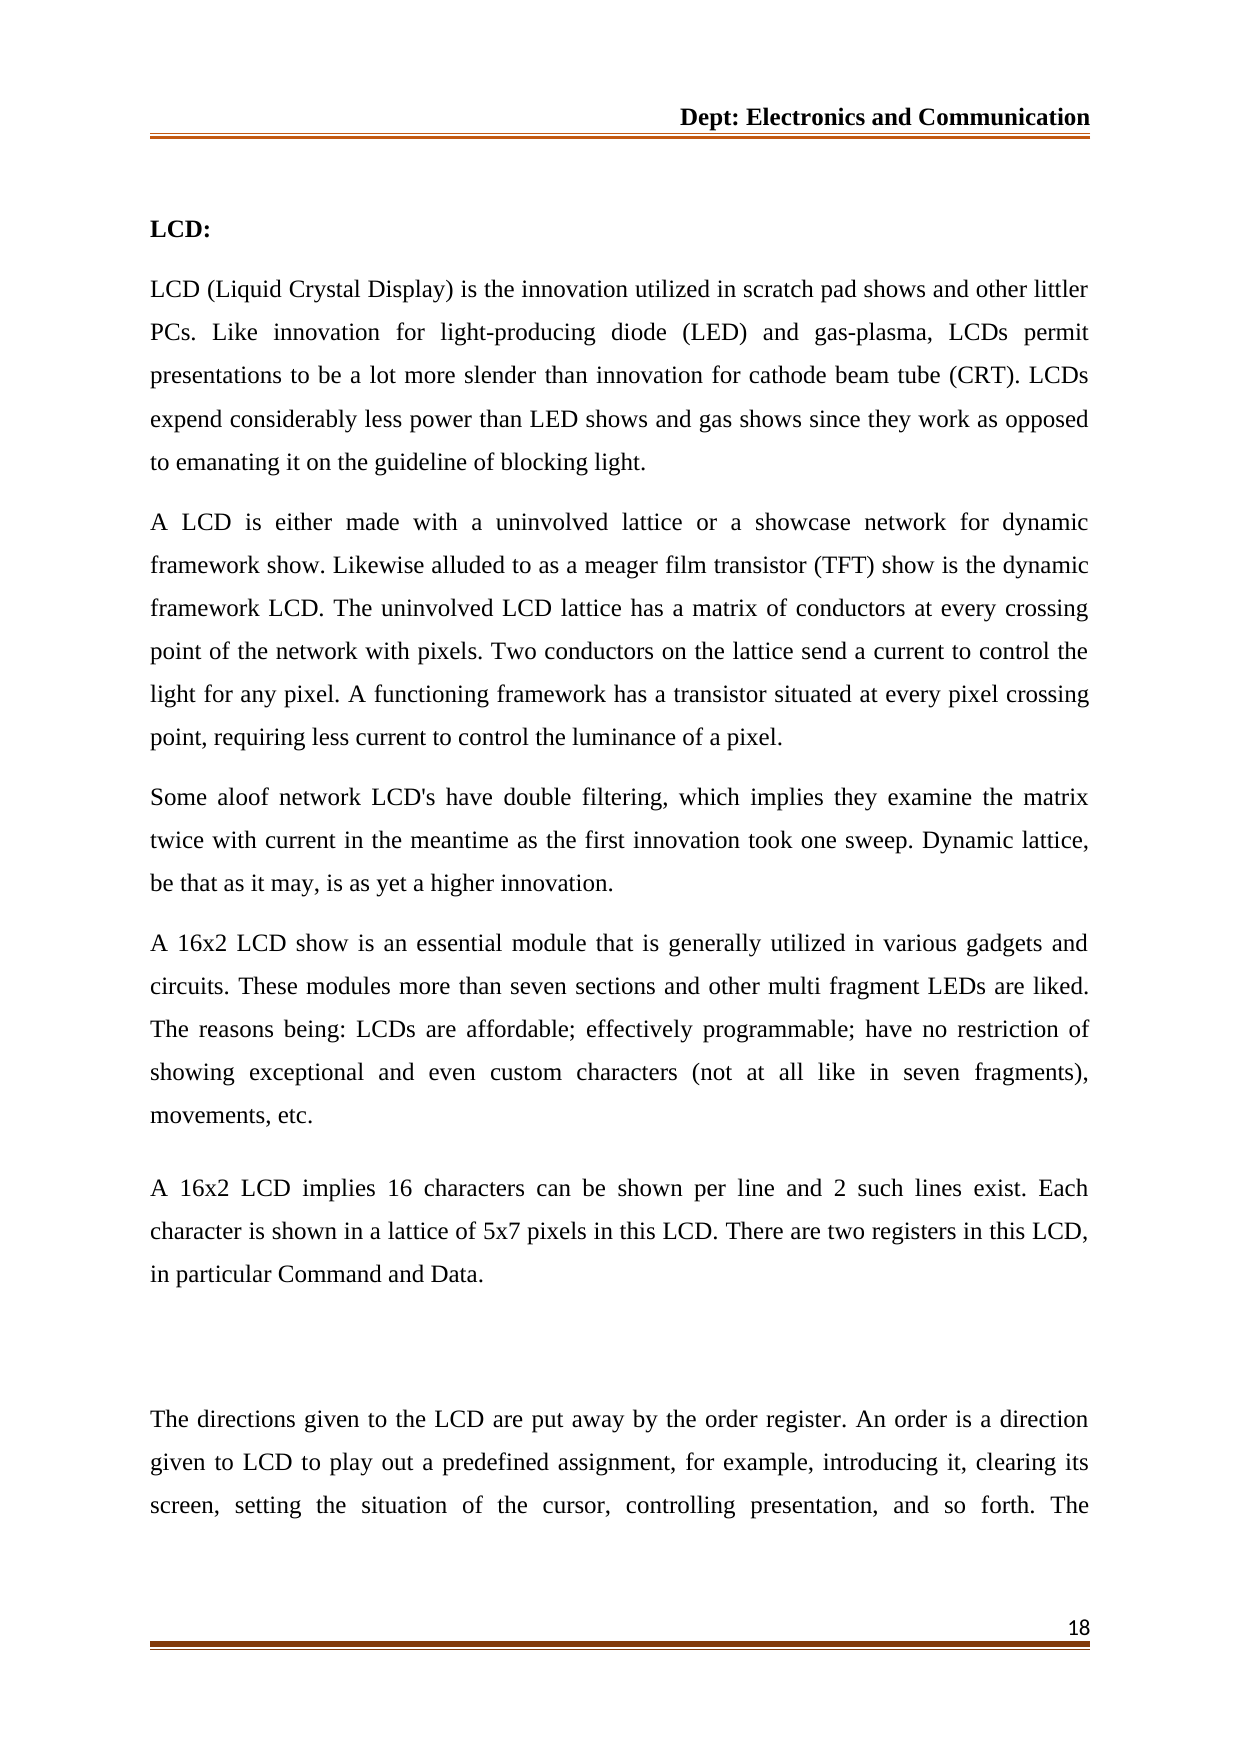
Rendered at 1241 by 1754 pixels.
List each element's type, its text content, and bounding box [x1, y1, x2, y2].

text LCD (Liquid Crystal Display) is the innovation utilized in scratch pad shows and other littler PCs. Like innovation for light-producing diode (LED) and gas-plasma, LCDs permit presentations to be a lot more slender than innovation for cathode beam tube (CRT). LCDs expend considerably less power than LED shows and gas shows since they work as opposed to emanating it on the guideline of blocking light. [150, 274, 1090, 476]
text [150, 1404, 1090, 1519]
text A 16x2 LCD show is an essential module that is generally utilized in various gadgets and circuits. These modules more than seven sections and other multi fragment LEDs are liked. The reasons being: LCDs are affordable; effectively programmable; have no restriction of showing exceptional and even custom characters (not at all like in seven fragments), movements, etc. [150, 928, 1090, 1129]
text A 16x2 LCD implies 16 characters can be shown per line and 2 such lines exist. Each character is shown in a lattice of 5x7 pixels in this LCD. There are two registers in this LCD, in particular Command and Data. [150, 1173, 1090, 1288]
text A LCD is either made with a uninvolved lattice or a showcase network for dynamic framework show. Likewise alluded to as a meager film transistor (TFT) show is the dynamic framework LCD. The uninvolved LCD lattice has a matrix of conductors at every crossing point of the network with pixels. Two conductors on the lattice send a current to control the light for any pixel. A functioning framework has a transistor situated at every pixel crossing point, requiring less current to control the luminance of a pixel. [150, 507, 1090, 751]
text Some aloof network LCD's have double filtering, which implies they examine the matrix twice with current in the meantime as the first innovation took one sweep. Dynamic lattice, be that as it may, is as yet a higher innovation. [150, 782, 1090, 897]
text LCD: [150, 214, 1090, 243]
